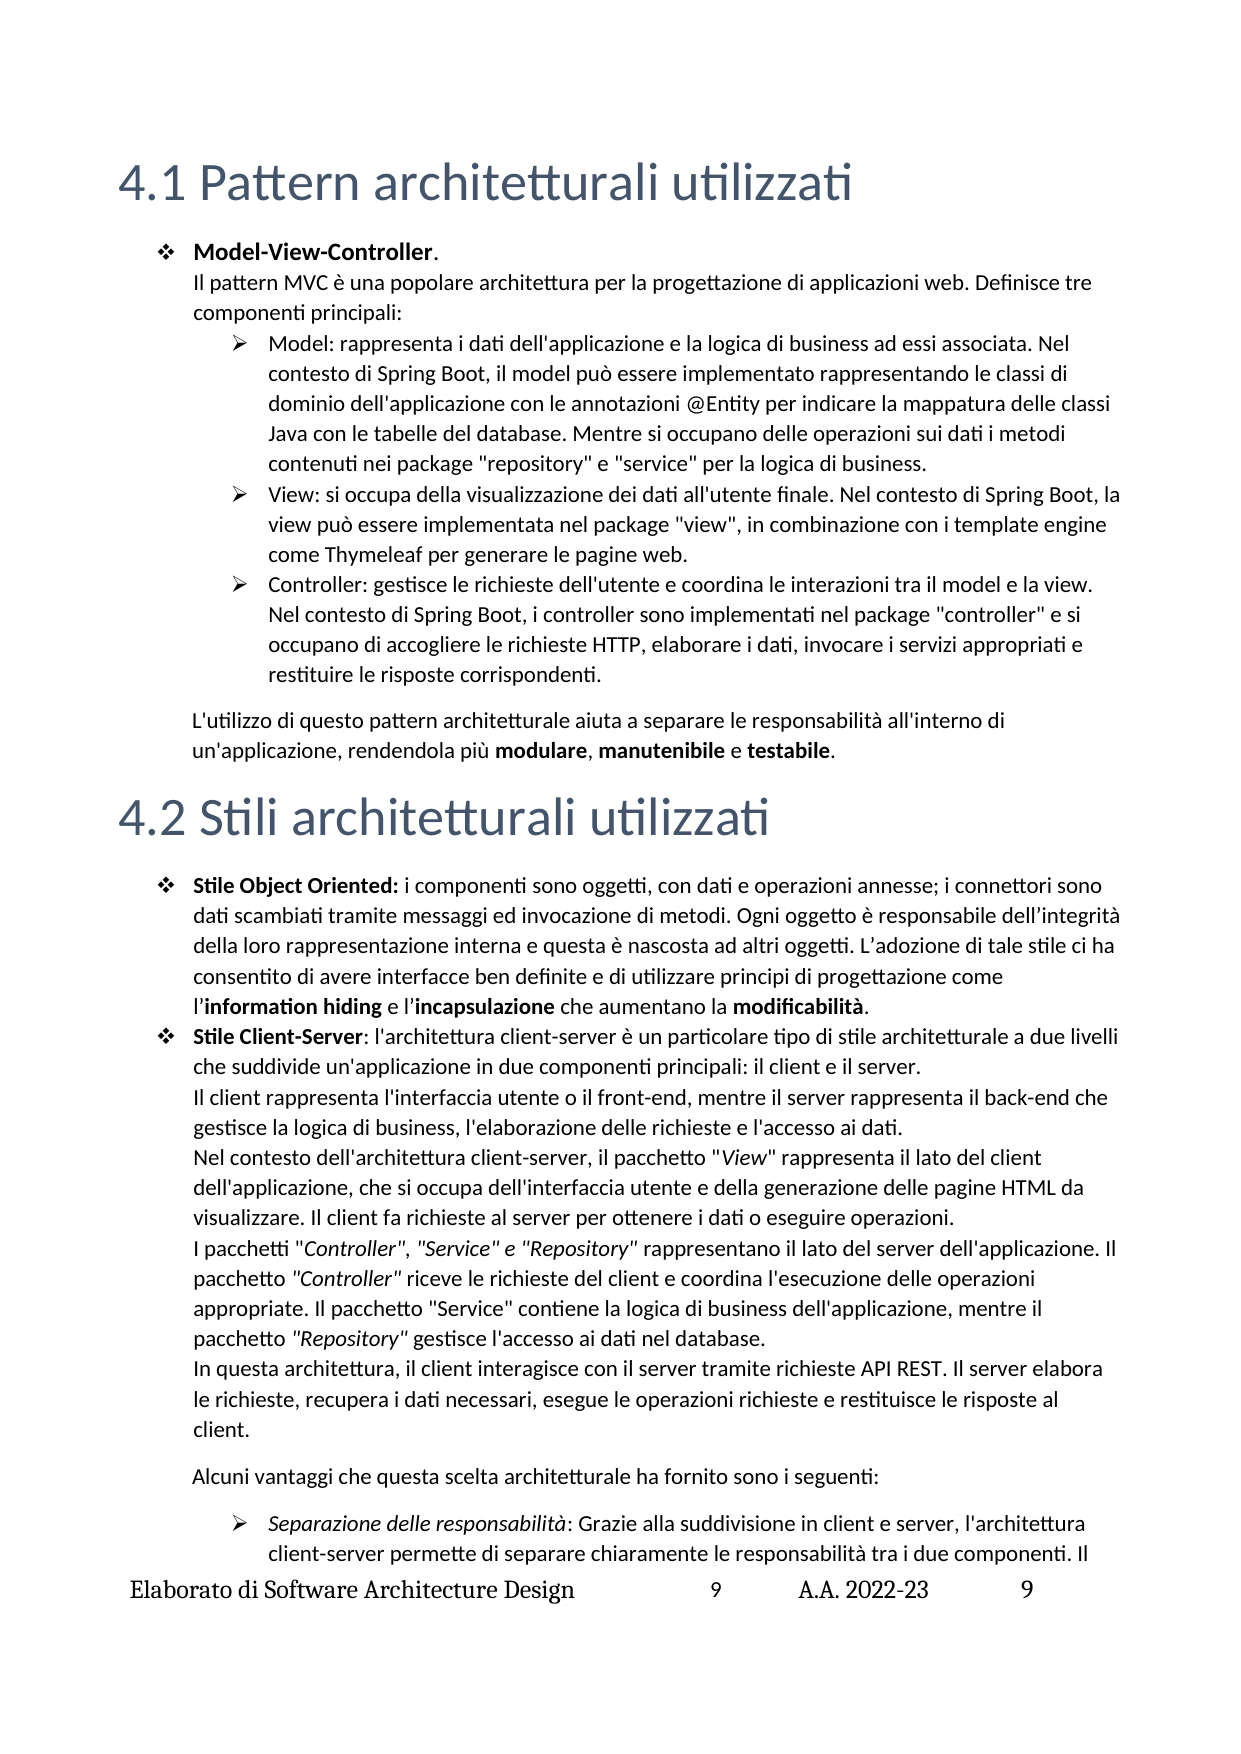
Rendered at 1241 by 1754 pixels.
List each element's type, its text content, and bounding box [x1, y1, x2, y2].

list Model: rappresenta i dati dell'applicazione e la logica di business ad essi associata. Nel contesto di Spring Boot, il model può essere implementato rappresentando le classi di dominio dell'applicazione con le annotazioni @Entity per indicare la mappatura delle classi Java con le tabelle del database. Mentre si occupano delle operazioni sui dati i metodi contenuti nei package "repository" e "service" per la logica di business. [231, 329, 1122, 478]
list Stile Object Oriented: i componenti sono oggetti, con dati e operazioni annesse; i connettori sono dati scambiati tramite messaggi ed invocazione di metodi. Ogni oggetto è responsabile dell’integrità della loro rappresentazione interna e questa è nascosta ad altri oggetti. L’adozione di tale stile ci ha consentito di avere interfacce ben definite e di utilizzare principi di progettazione come l’information hiding e l’incapsulazione che aumentano la modificabilità. [156, 871, 1122, 1020]
text 4.2 Stili architetturali utilizzati [118, 783, 1122, 849]
text L'utilizzo di questo pattern architetturale aiuta a separare le responsabilità all'interno di un'applicazione, rendendola più modulare, manutenibile e testabile. [118, 707, 1122, 764]
list View: si occupa della visualizzazione dei dati all'utente finale. Nel contesto di Spring Boot, la view può essere implementata nel package "view", in combinazione con i template engine come Thymeleaf per generare le pagine web. [231, 480, 1122, 568]
list Stile Client-Server: l'architettura client-server è un particolare tipo di stile architetturale a due livelli che suddivide un'applicazione in due componenti principali: il client e il server. Il client rappresenta l'interfaccia utente o il front-end, mentre il server rappresenta il back-end che gestisce la logica di business, l'elaborazione delle richieste e l'accesso ai dati. Nel contesto dell'architettura client-server, il pacchetto "View" rappresenta il lato del client dell'applicazione, che si occupa dell'interfaccia utente e della generazione delle pagine HTML da visualizzare. Il client fa richieste al server per ottenere i dati o eseguire operazioni. I pacchetti "Controller", "Service" e "Repository" rappresentano il lato del server dell'applicazione. Il pacchetto "Controller" riceve le richieste del client e coordina l'esecuzione delle operazioni appropriate. Il pacchetto "Service" contiene la logica di business dell'applicazione, mentre il pacchetto "Repository" gestisce l'accesso ai dati nel database. In questa architettura, il client interagisce con il server tramite richieste API REST. Il server elabora le richieste, recupera i dati necessari, esegue le operazioni richieste e restituisce le risposte al client. [156, 1022, 1122, 1443]
text Alcuni vantaggi che questa scelta architetturale ha fornito sono i seguenti: [118, 1462, 1122, 1490]
list Model-View-Controller. Il pattern MVC è una popolare architettura per la progettazione di applicazioni web. Definisce tre componenti principali: [156, 236, 1122, 327]
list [231, 1509, 1122, 1567]
text 4.1 Pattern architetturali utilizzati [118, 148, 1122, 214]
list Controller: gestisce le richieste dell'utente e coordina le interazioni tra il model e la view. Nel contesto di Spring Boot, i controller sono implementati nel package "controller" e si occupano di accogliere le richieste HTTP, elaborare i dati, invocare i servizi appropriati e restituire le risposte corrispondenti. [231, 570, 1122, 688]
